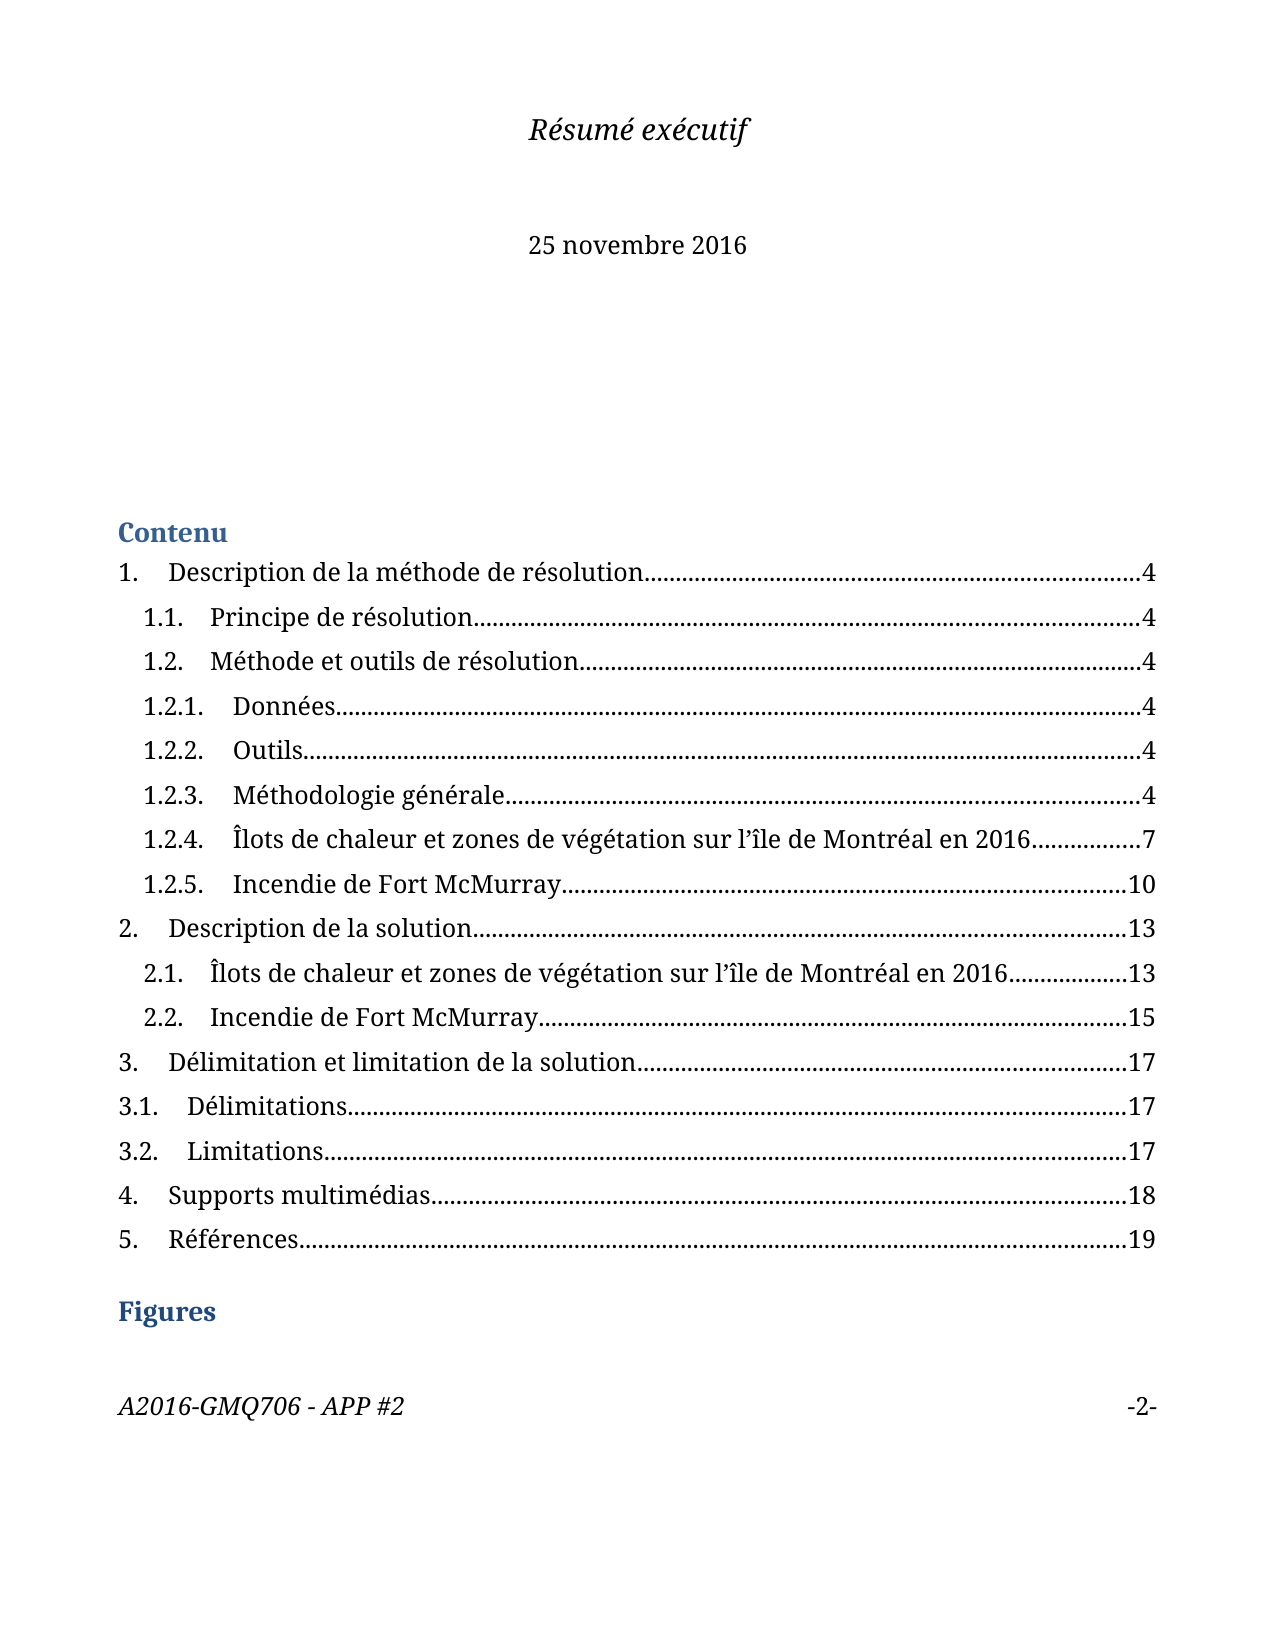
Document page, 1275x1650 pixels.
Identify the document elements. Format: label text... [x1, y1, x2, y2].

text 2.2. Incendie de Fort McMurray 15 [143, 1000, 1157, 1034]
text 1.2.2. Outils 4 [143, 733, 1157, 767]
text 1.2.1. Données 4 [143, 688, 1157, 722]
text 5. Références 19 [118, 1222, 1157, 1256]
text 2. Description de la solution 13 [118, 911, 1157, 945]
text 3. Délimitation et limitation de la solution 17 [118, 1044, 1157, 1078]
text 1.2.3. Méthodologie générale 4 [143, 777, 1157, 811]
text 1.2. Méthode et outils de résolution 4 [143, 644, 1157, 678]
text 1.1. Principe de résolution 4 [143, 599, 1157, 633]
text 25 novembre 2016 [118, 228, 1157, 262]
text 1. Description de la méthode de résolution 4 [118, 555, 1157, 589]
text 4. Supports multimédias 18 [118, 1178, 1157, 1212]
text Figures [118, 1295, 1157, 1329]
subtitle Contenu [118, 516, 1157, 550]
text 1.2.5. Incendie de Fort McMurray 10 [143, 866, 1157, 900]
text 1.2.4. Îlots de chaleur et zones de végétation sur l’île de Montréal en 2016 7 [143, 822, 1157, 856]
text 3.1. Délimitations 17 [118, 1089, 1157, 1123]
text 2.1. Îlots de chaleur et zones de végétation sur l’île de Montréal en 2016 13 [143, 955, 1157, 989]
text 3.2. Limitations 17 [118, 1133, 1157, 1167]
